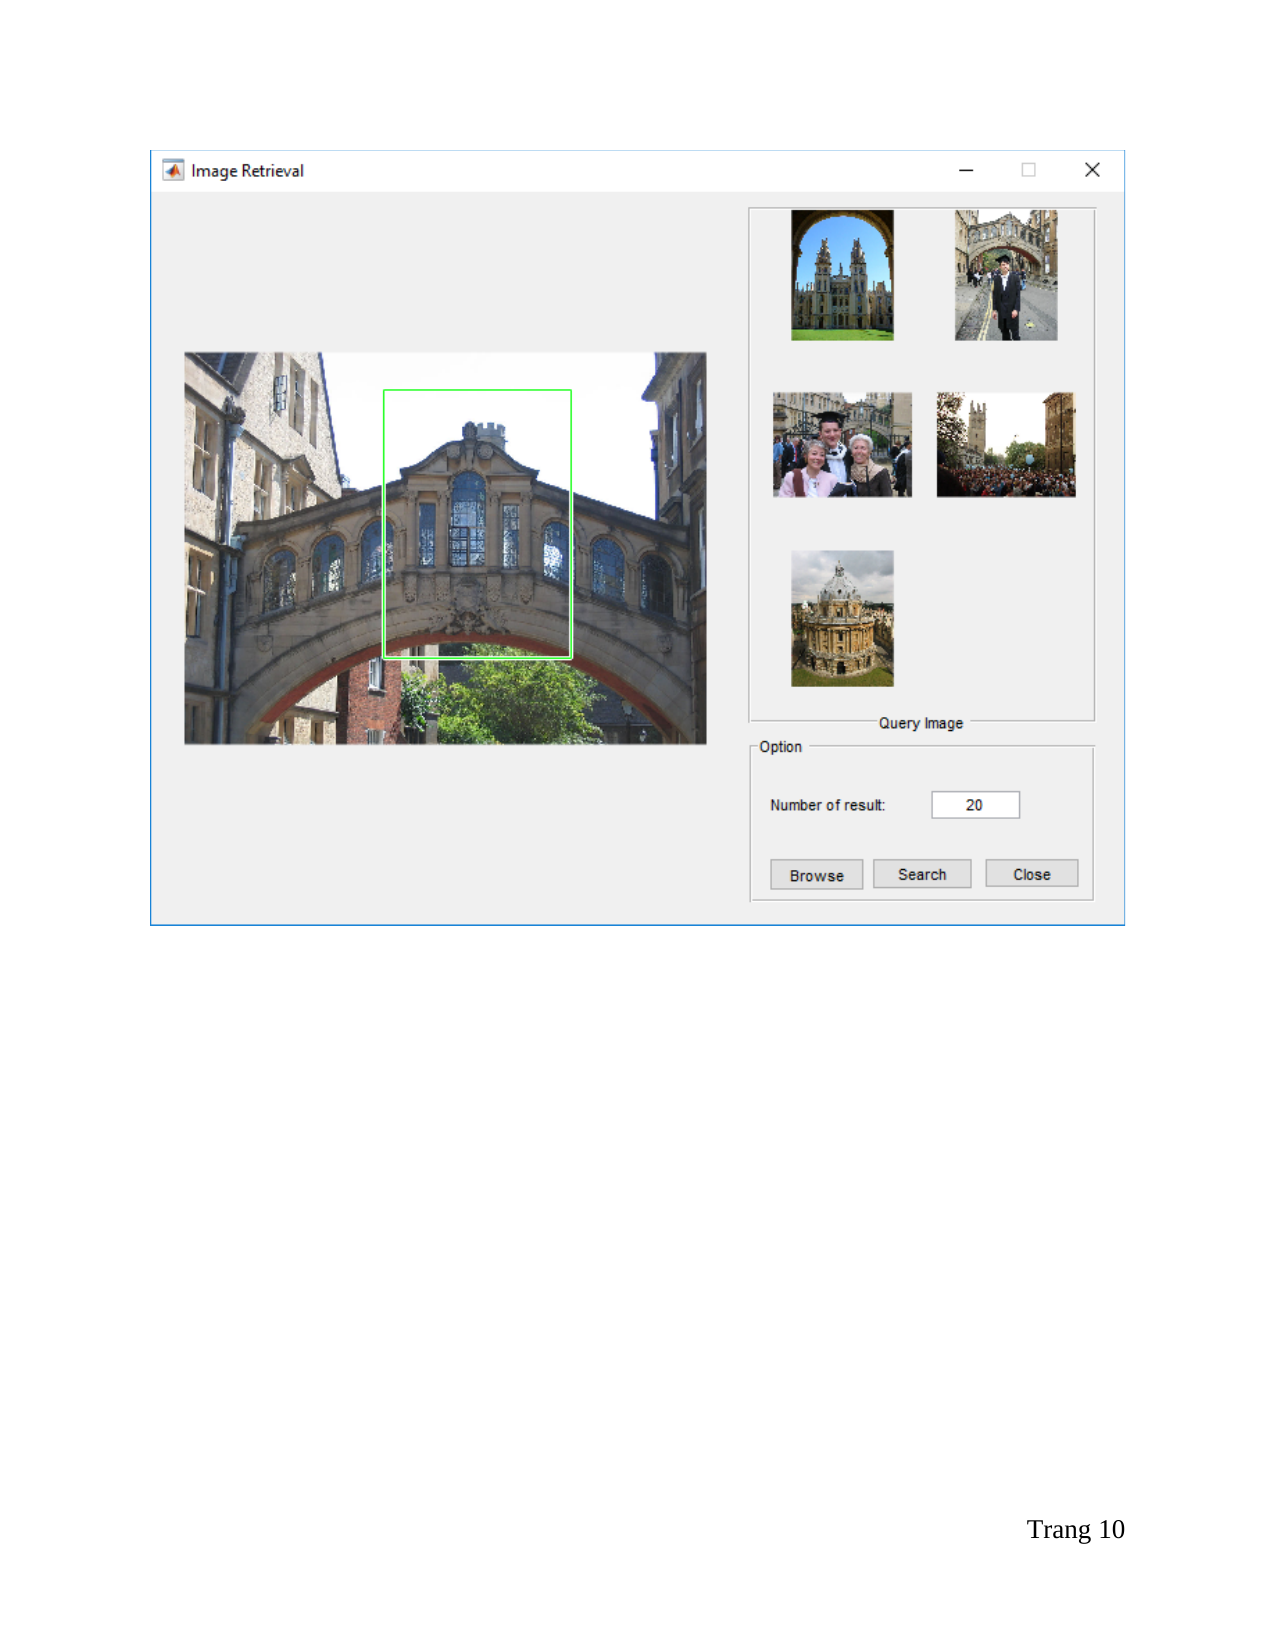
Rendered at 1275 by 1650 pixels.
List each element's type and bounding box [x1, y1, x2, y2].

picture [150, 150, 1125, 926]
